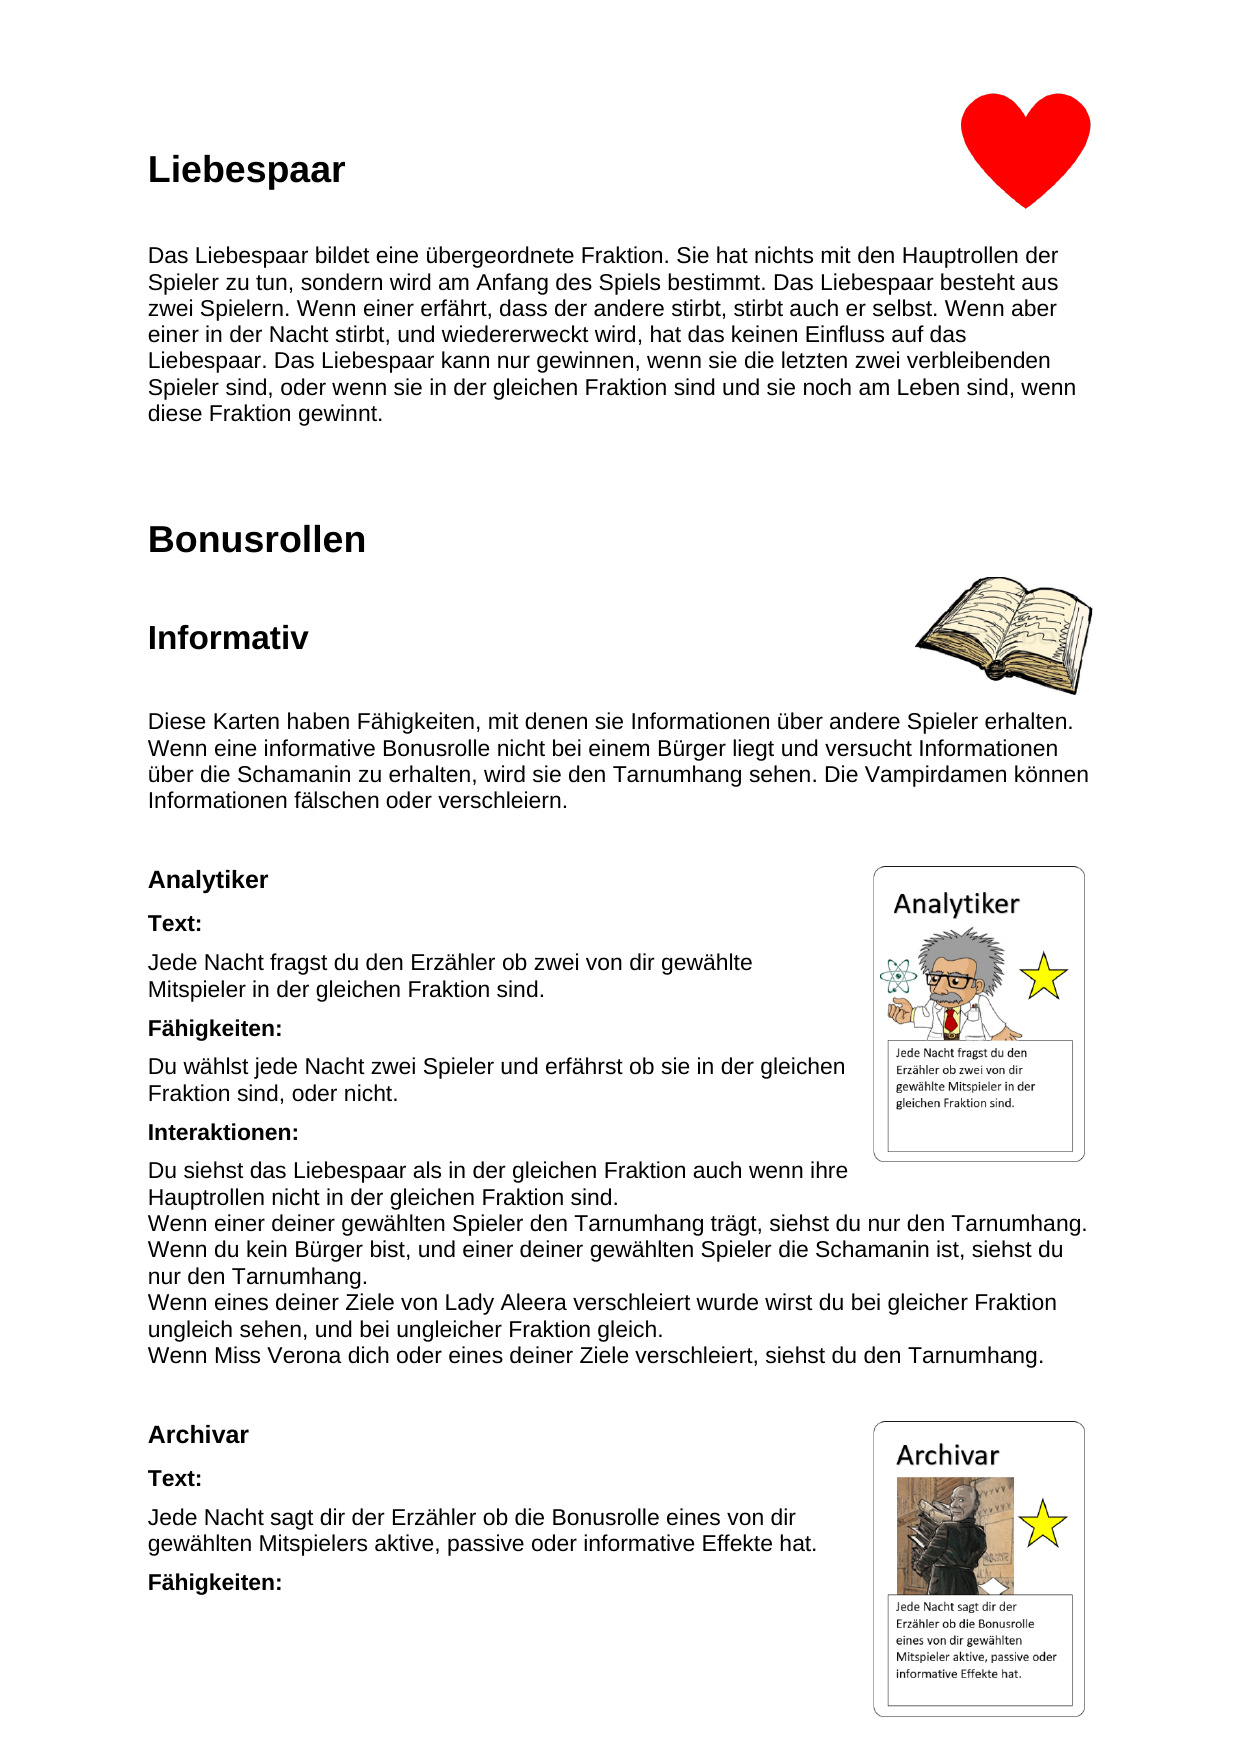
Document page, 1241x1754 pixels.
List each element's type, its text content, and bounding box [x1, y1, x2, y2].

text Fähigkeiten: [148, 1569, 873, 1595]
picture [873, 866, 1085, 1162]
text Text: [148, 1465, 873, 1491]
picture [914, 577, 1093, 695]
text Fähigkeiten: [148, 1014, 873, 1041]
text Das Liebespaar bildet eine übergeordnete Fraktion. Sie hat nichts mit den Hauptrollen der Spieler zu tun, sondern wird am Anfang des Spiels bestimmt. Das Liebespaar besteht aus zwei Spielern. Wenn einer erfährt, dass der andere stirbt, stirbt auch er selbst. Wenn aber einer in der Nacht stirbt, und wiedererweckt wird, hat das keinen Einfluss auf das Liebespaar. Das Liebespaar kann nur gewinnen, wenn sie die letzten zwei verbleibenden Spieler sind, oder wenn sie in der gleichen Fraktion sind und sie noch am Leben sind, wenn diese Fraktion gewinnt. [148, 242, 1093, 427]
text Informativ [148, 618, 914, 657]
text Jede Nacht fragst du den Erzähler ob zwei von dir gewählte Mitspieler in der gleichen Fraktion sind. [148, 949, 873, 1002]
text Du siehst das Liebespaar als in der gleichen Fraktion auch wenn ihre Hauptrollen nicht in der gleichen Fraktion sind. Wenn einer deiner gewählten Spieler den Tarnumhang trägt, siehst du nur den Tarnumhang. Wenn du kein Bürger bist, und einer deiner gewählten Spieler die Schamanin ist, siehst du nur den Tarnumhang. Wenn eines deiner Ziele von Lady Aleera verschleiert wurde wirst du bei gleicher Fraktion ungleich sehen, und bei ungleicher Fraktion gleich. Wenn Miss Verona dich oder eines deiner Ziele verschleiert, siehst du den Tarnumhang. [148, 1157, 1093, 1368]
text Du wählst jede Nacht zwei Spieler und erfährst ob sie in der gleichen Fraktion sind, oder nicht. [148, 1053, 873, 1106]
picture [873, 1421, 1085, 1717]
text Jede Nacht sagt dir der Erzähler ob die Bonusrolle eines von dir gewählten Mitspielers aktive, passive oder informative Effekte hat. [148, 1504, 873, 1557]
picture [959, 92, 1093, 211]
text Interaktionen: [148, 1118, 873, 1145]
text Bonusrollen [148, 517, 1093, 560]
text Text: [148, 910, 873, 937]
text Archivar [148, 1419, 1093, 1448]
text Analytiker [148, 865, 1093, 894]
text Diese Karten haben Fähigkeiten, mit denen sie Informationen über andere Spieler erhalten. Wenn eine informative Bonusrolle nicht bei einem Bürger liegt und versucht Informationen über die Schamanin zu erhalten, wird sie den Tarnumhang sehen. Die Vampirdamen können Informationen fälschen oder verschleiern. [148, 708, 1093, 814]
text Liebespaar [148, 148, 959, 191]
